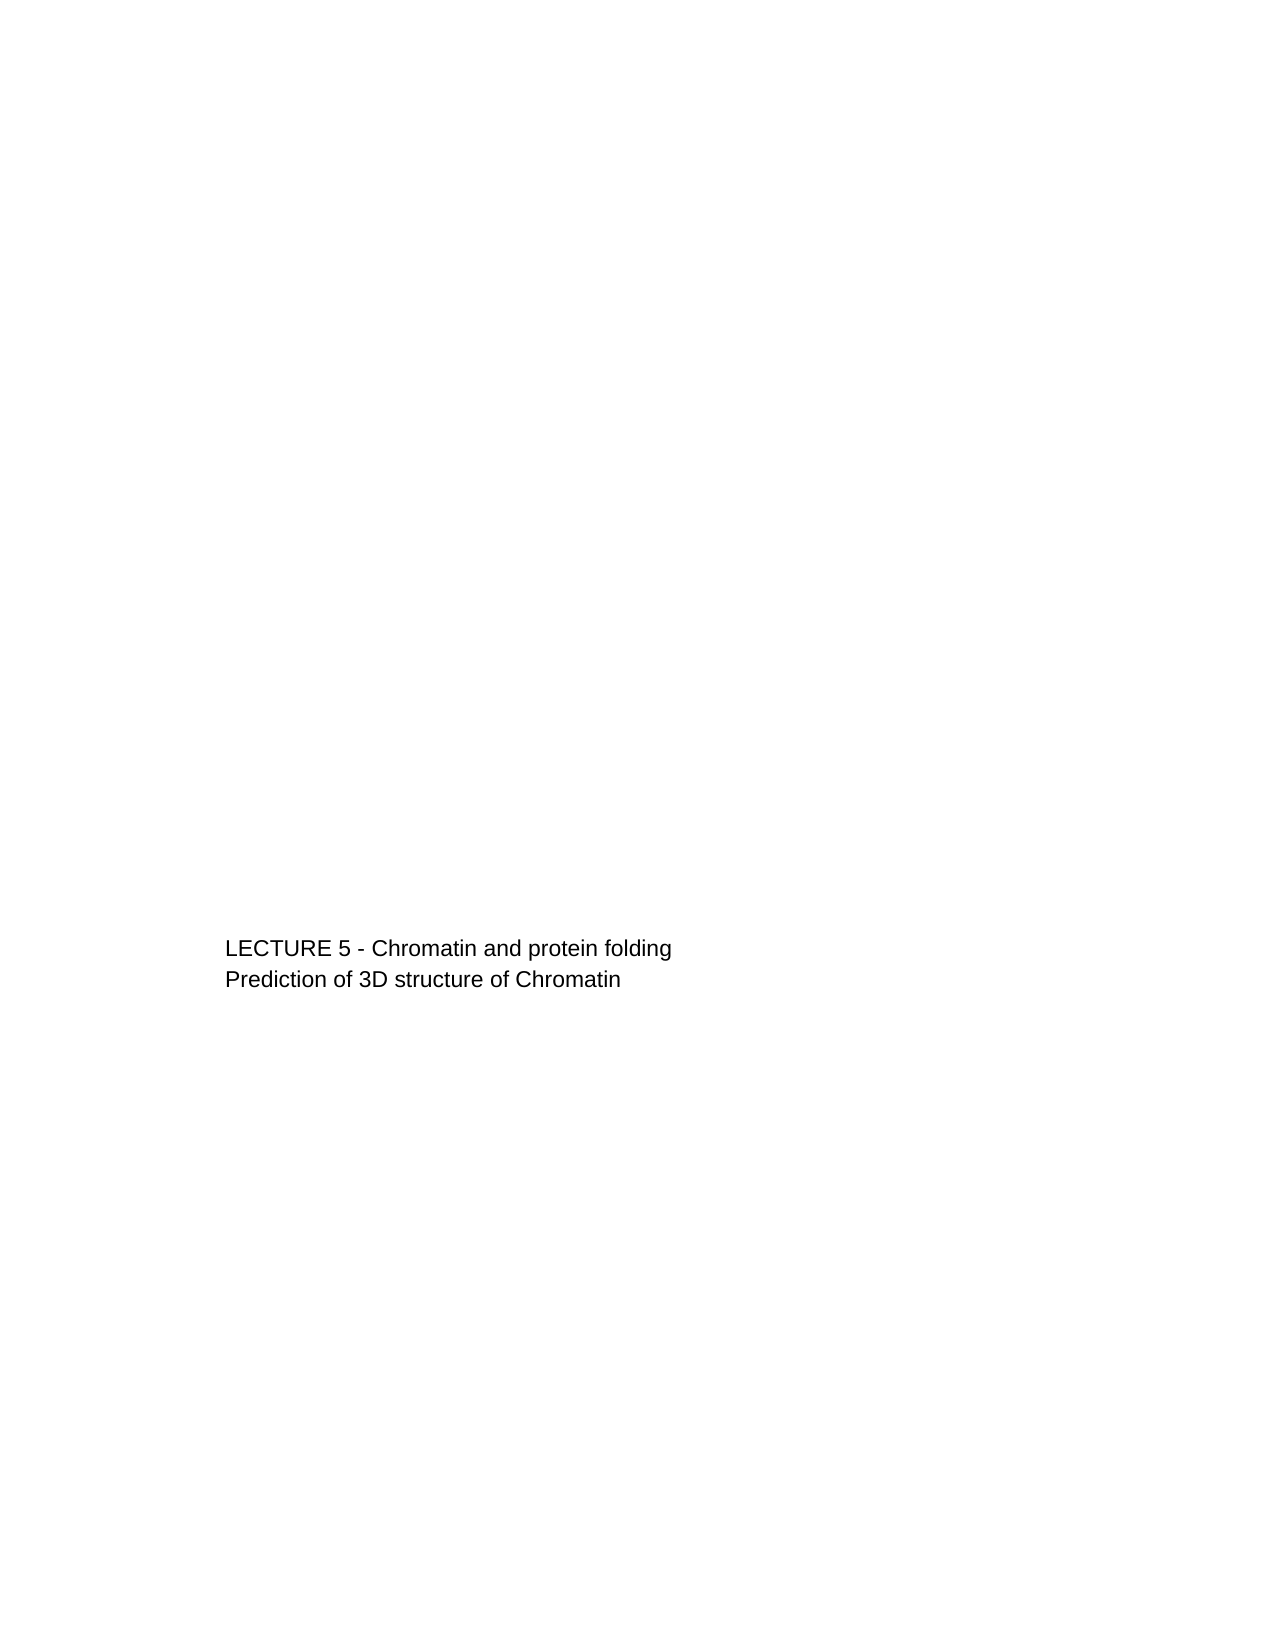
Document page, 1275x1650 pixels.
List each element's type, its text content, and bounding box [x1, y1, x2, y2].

text Prediction of 3D structure of Chromatin [225, 966, 1125, 992]
text LECTURE 5 - Chromatin and protein folding [225, 935, 1125, 962]
